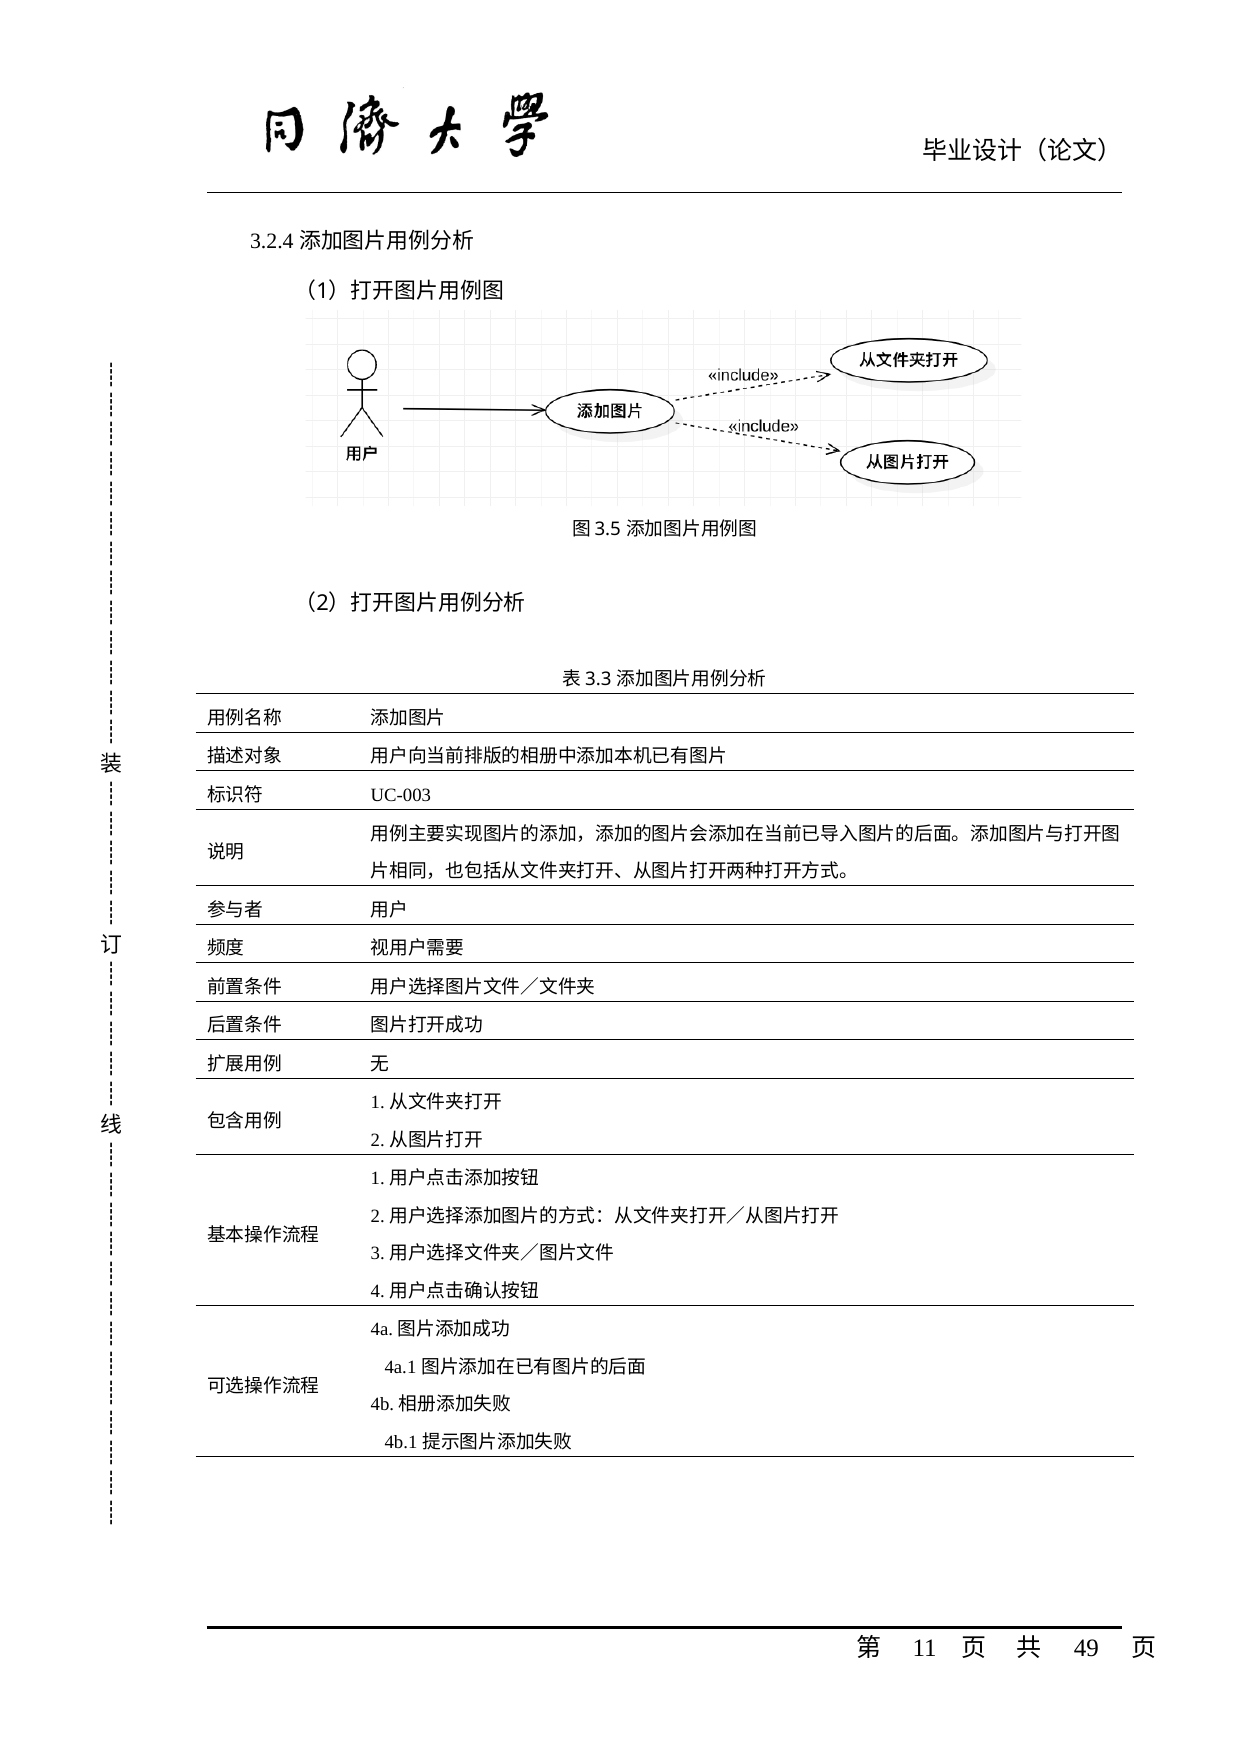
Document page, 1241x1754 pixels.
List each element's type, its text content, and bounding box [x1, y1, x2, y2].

table_cell 用户选择图片文件／文件夹 [359, 963, 1133, 1001]
table_header 添加图片 [359, 694, 1133, 732]
table_cell 前置条件 [196, 963, 359, 1001]
table_cell 用户 [359, 886, 1133, 923]
table_cell 可选操作流程 [196, 1306, 359, 1456]
table_cell 标识符 [196, 771, 359, 809]
table_cell 图片打开成功 [359, 1002, 1133, 1039]
table_cell 无 [359, 1040, 1133, 1078]
table_cell 包含用例 [196, 1079, 359, 1154]
table_cell 1. 从文件夹打开 2. 从图片打开 [359, 1079, 1133, 1154]
table_cell 说明 [196, 810, 359, 885]
table_cell 参与者 [196, 886, 359, 923]
text 表3.3 添加图片用例分析 [207, 656, 1122, 693]
table_cell 频度 [196, 925, 359, 962]
list （2）打开图片用例分析 [251, 581, 1122, 618]
table_cell 1. 用户点击添加按钮 2. 用户选择添加图片的方式：从文件夹打开／从图片打开 3. 用户选择文件夹／图片文件 4. 用户点击确认按钮 [359, 1155, 1133, 1305]
picture [244, 84, 566, 164]
list （1）打开图片用例图 [251, 269, 1122, 306]
table_cell 视用户需要 [359, 925, 1133, 962]
table_cell 4a. 图片添加成功 4a.1 图片添加在已有图片的后面 4b. 相册添加失败 4b.1 提示图片添加失败 [359, 1306, 1133, 1456]
table_cell 基本操作流程 [196, 1155, 359, 1305]
table_cell 扩展用例 [196, 1040, 359, 1078]
table_cell 后置条件 [196, 1002, 359, 1039]
table_cell UC-003 [359, 771, 1133, 809]
table_cell 描述对象 [196, 733, 359, 770]
subtitle 3.2.4 添加图片用例分析 [207, 219, 1122, 256]
table_cell 用例主要实现图片的添加，添加的图片会添加在当前已导入图片的后面。添加图片与打开图片相同，也包括从文件夹打开、从图片打开两种打开方式。 [359, 810, 1133, 885]
picture [305, 310, 1022, 506]
table_header 用例名称 [196, 694, 359, 732]
table_cell 用户向当前排版的相册中添加本机已有图片 [359, 733, 1133, 770]
